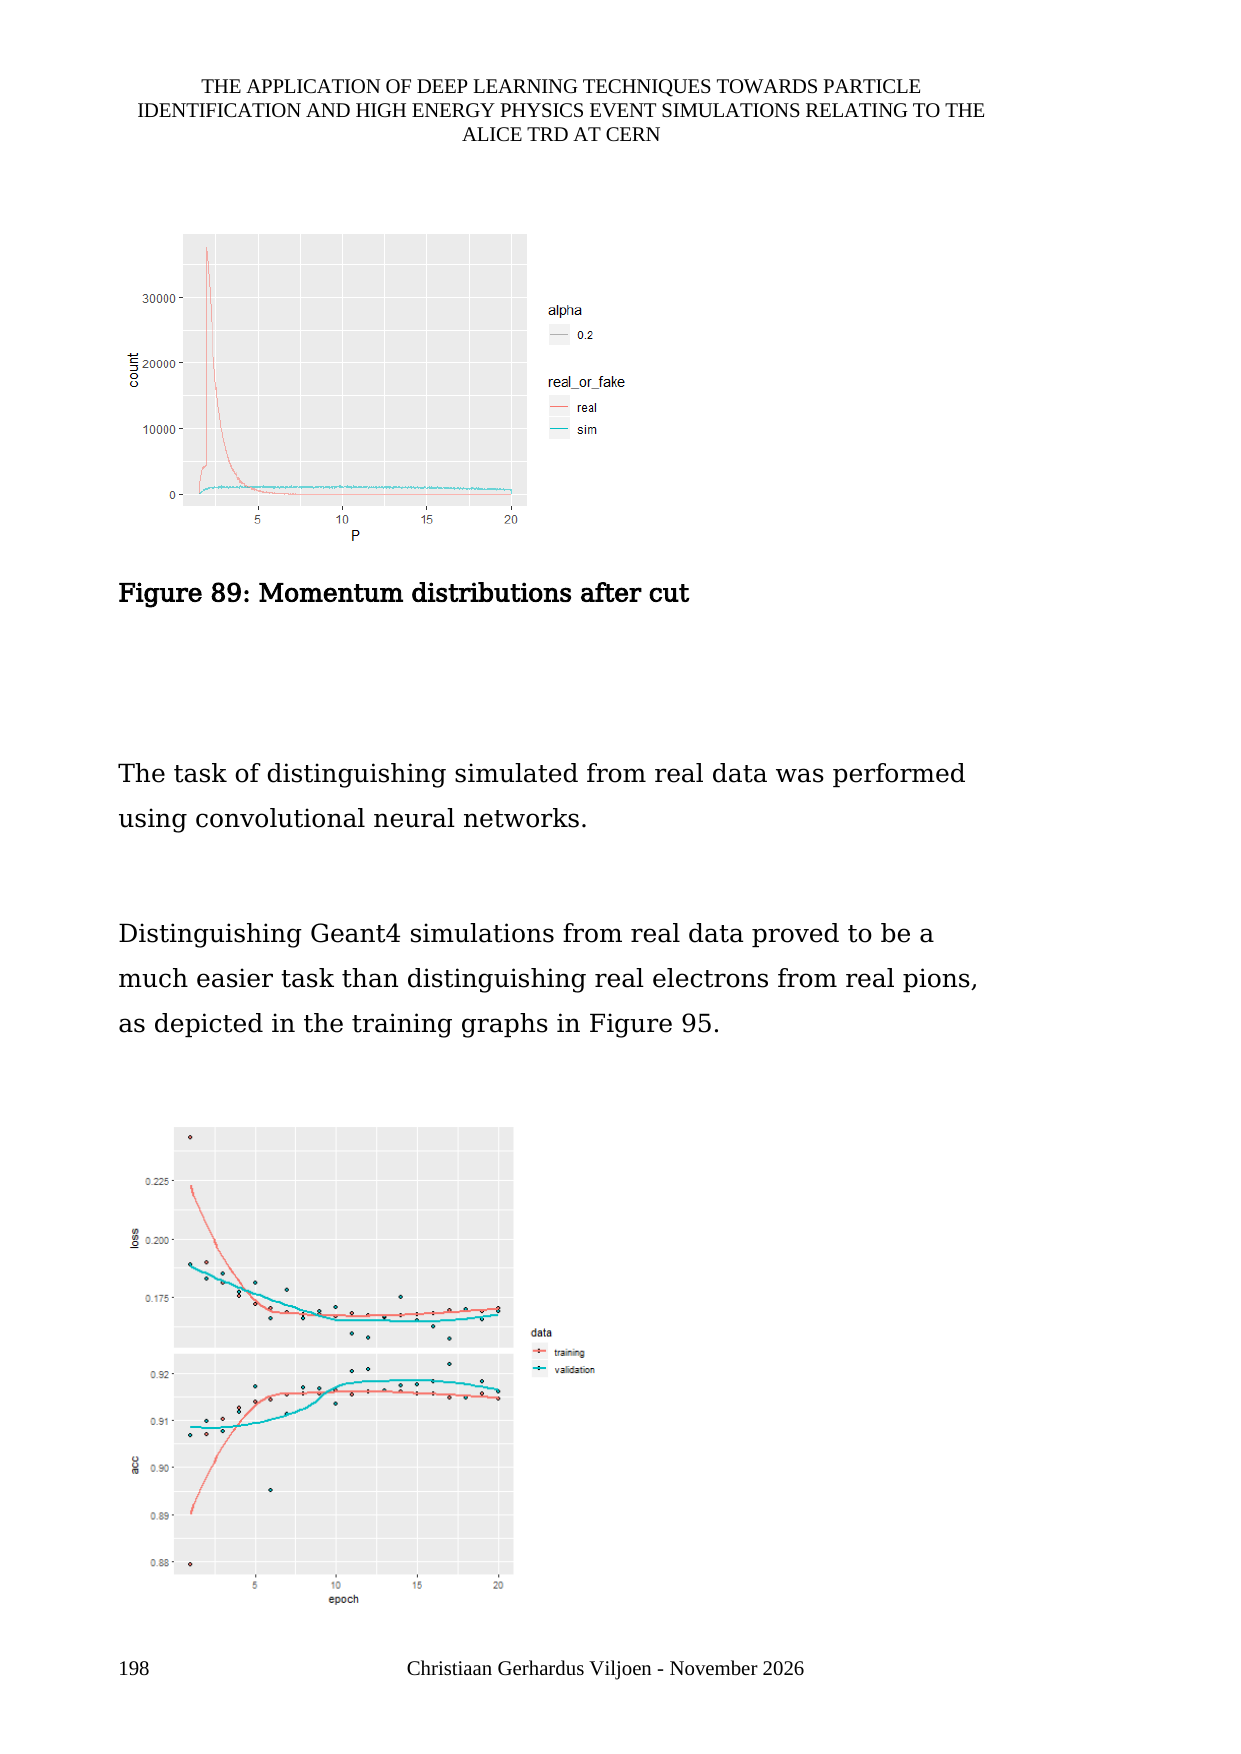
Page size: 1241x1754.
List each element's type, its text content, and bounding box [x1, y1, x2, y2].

picture [118, 227, 639, 550]
text The task of distinguishing simulated from real data was performed using convolutional neural networks. [118, 757, 1004, 832]
picture [118, 1122, 605, 1610]
